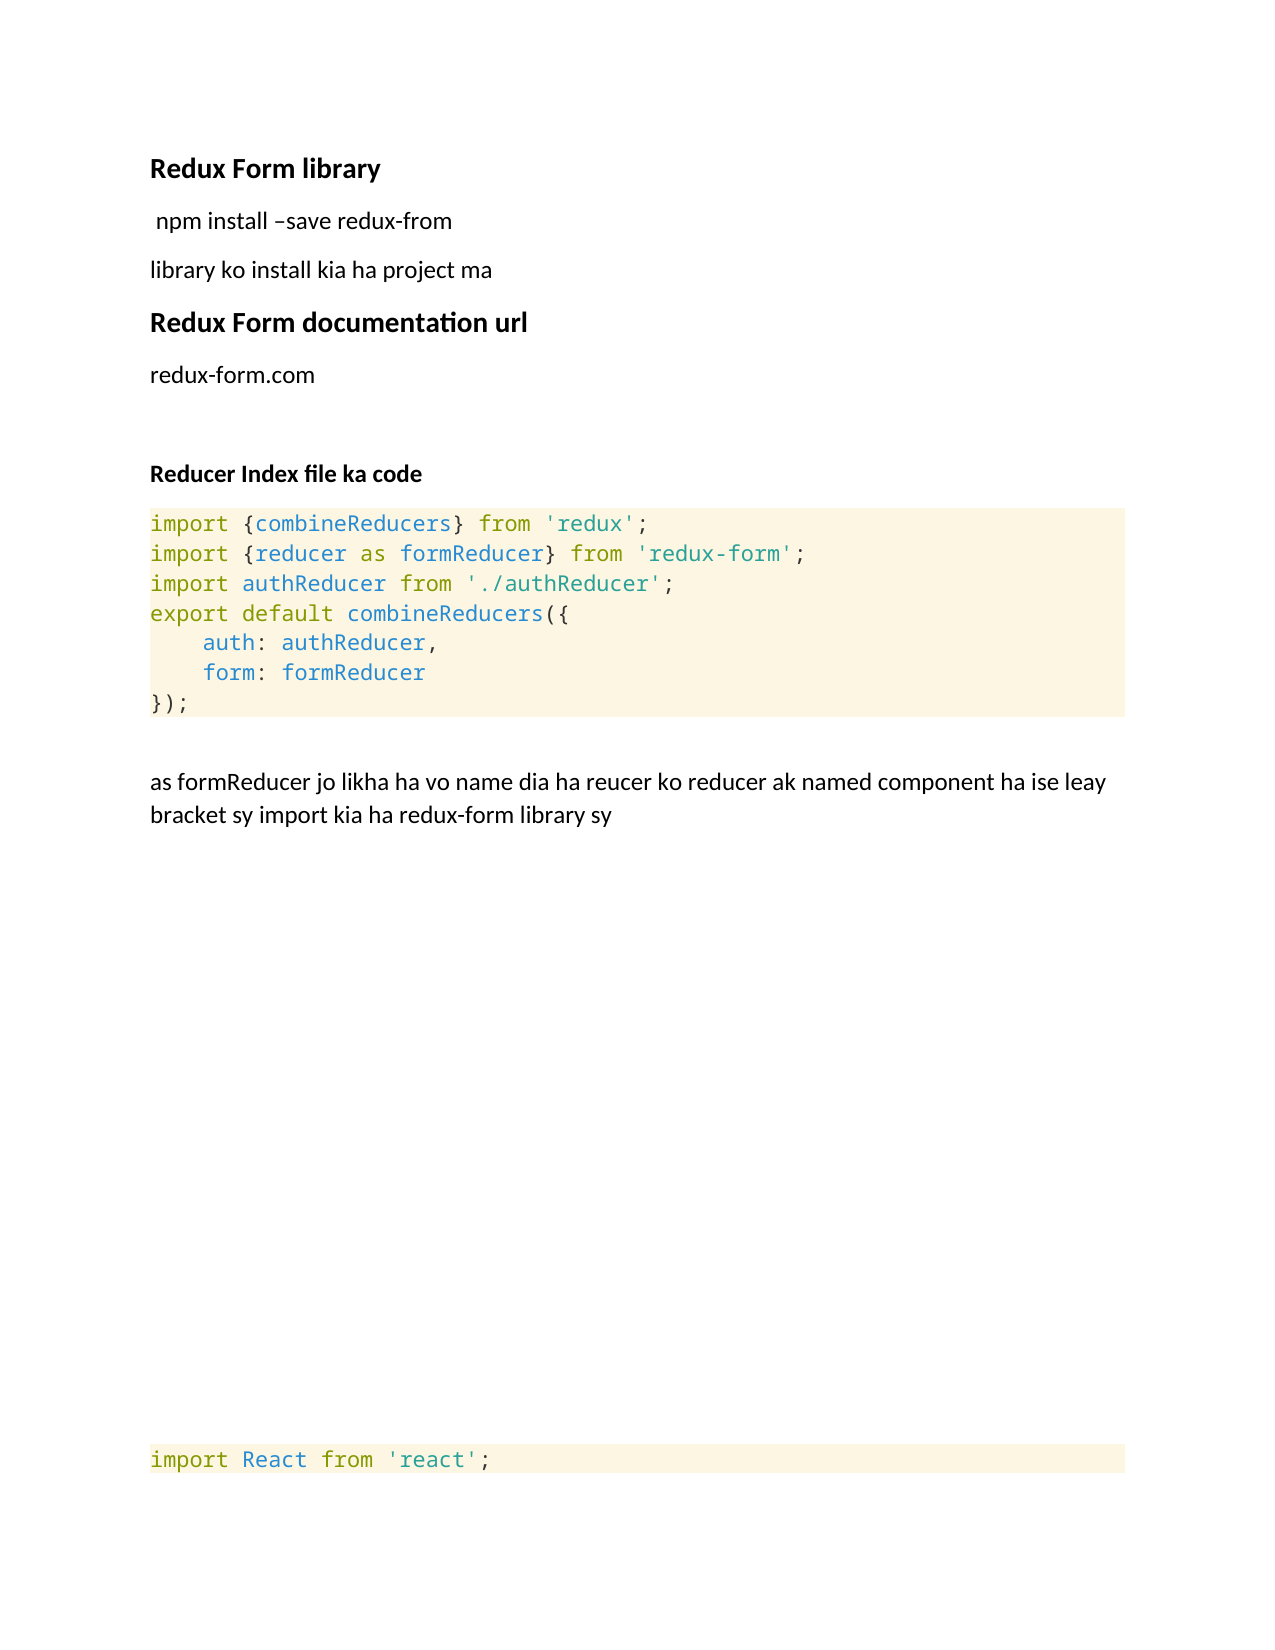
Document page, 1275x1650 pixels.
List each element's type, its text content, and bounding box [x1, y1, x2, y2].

text npm install –save redux-from [150, 205, 1125, 236]
text form: formReducer [150, 657, 1125, 687]
text redux-form.com [150, 359, 1125, 390]
text library ko install kia ha project ma [150, 255, 1125, 285]
text import {reducer as formReducer} from 'redux-form'; [150, 538, 1125, 568]
text Redux Form library [150, 150, 1125, 186]
text Reducer Index file ka code [150, 458, 1125, 489]
text export default combineReducers({ [150, 597, 1125, 627]
text }); [150, 687, 1125, 717]
text as formReducer jo likha ha vo name dia ha reucer ko reducer ak named component ha ise leay bracket sy import kia ha redux-form library sy [150, 766, 1125, 830]
text import {combineReducers} from 'redux'; [150, 508, 1125, 538]
text import authReducer from './authReducer'; [150, 568, 1125, 597]
text import React from 'react'; [150, 1444, 1125, 1473]
text Redux Form documentation url [150, 304, 1125, 340]
text auth: authReducer, [150, 627, 1125, 657]
